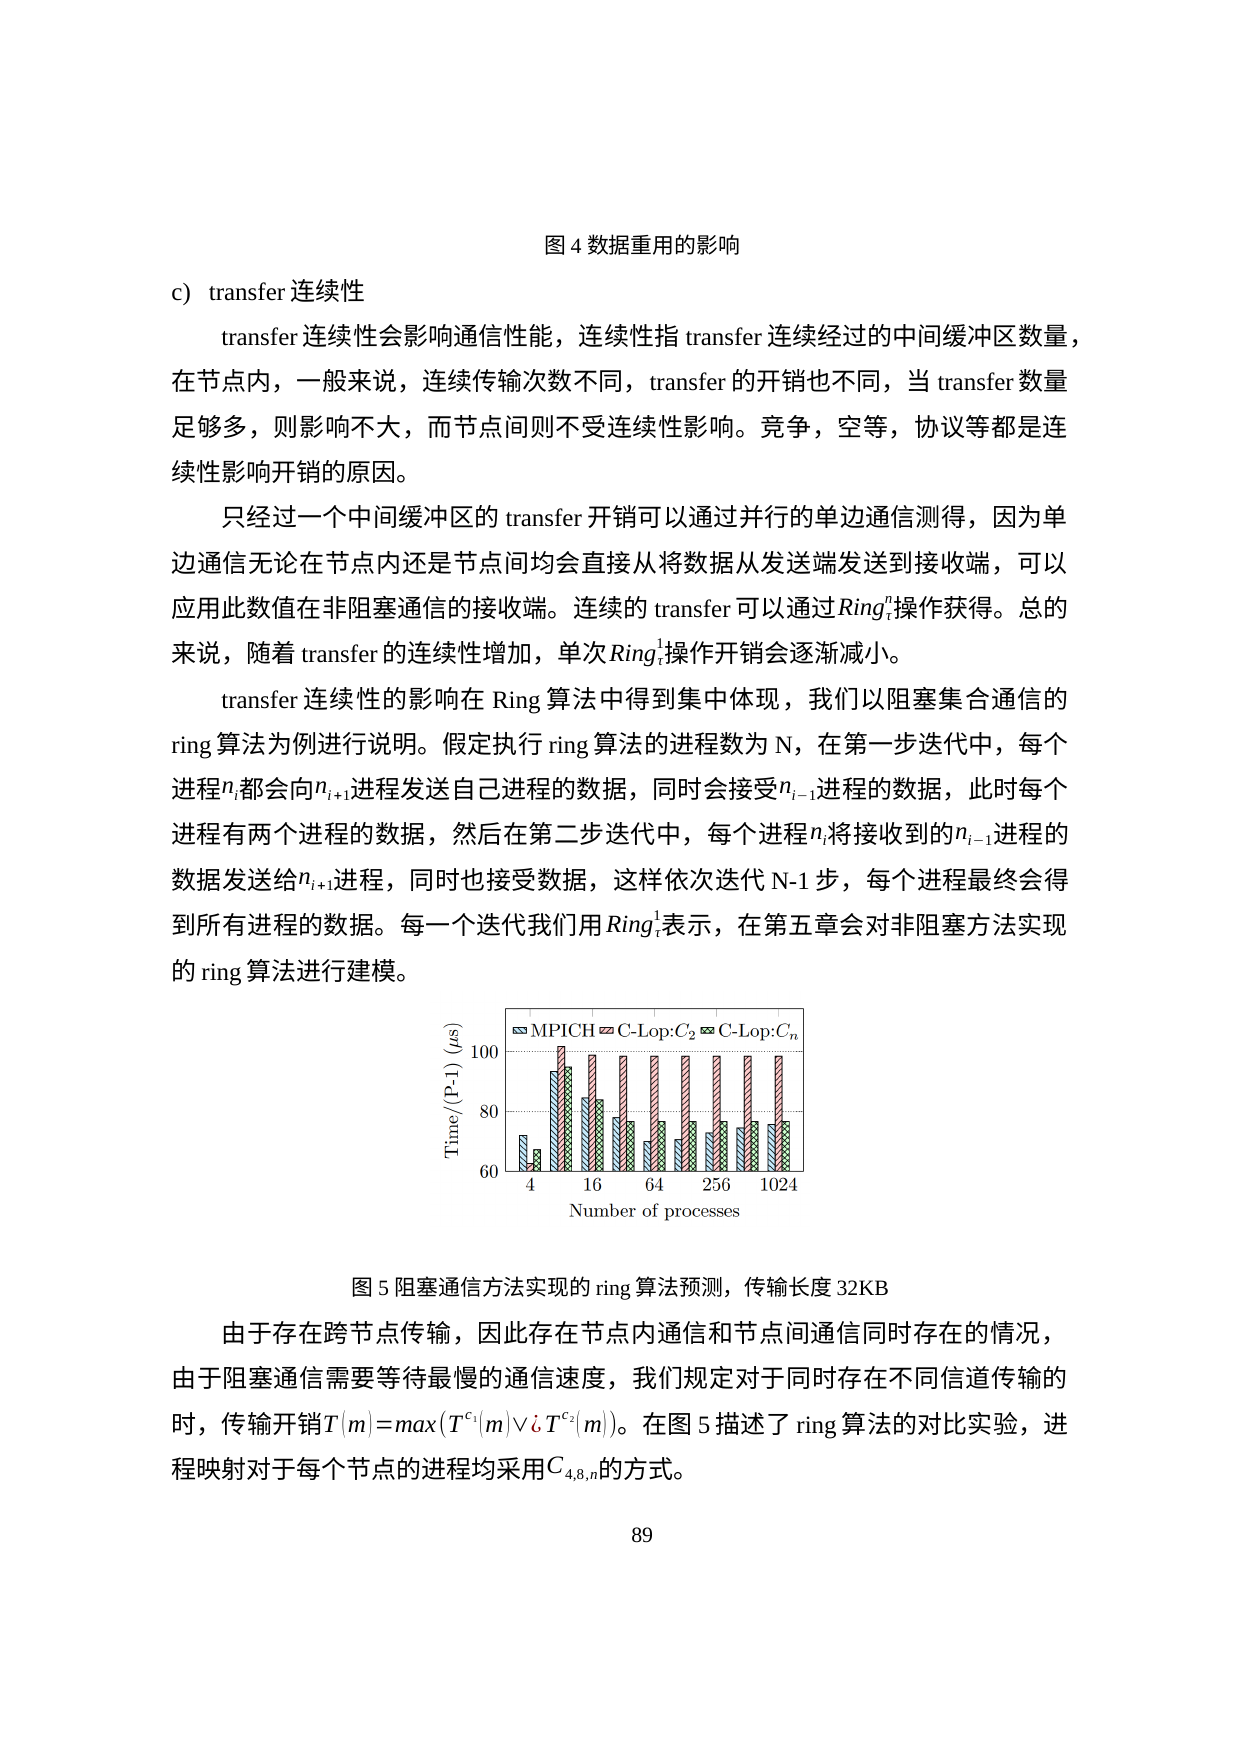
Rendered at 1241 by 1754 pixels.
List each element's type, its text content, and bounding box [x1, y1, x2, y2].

text 图5 阻塞通信方法实现的ring算法预测，传输长度32KB [171, 1264, 1069, 1309]
text 图4 数据重用的影响 [171, 221, 1069, 267]
picture [430, 991, 811, 1227]
text 由于存在跨节点传输，因此存在节点内通信和节点间通信同时存在的情况，由于阻塞通信需要等待最慢的通信速度，我们规定对于同时存在不同信道传输的时，传输开销。在图5描述了ring算法的对比实验，进程映射对于每个节点的进程均采用的方式。 [171, 1309, 1069, 1490]
text 只经过一个中间缓冲区的transfer开销可以通过并行的单边通信测得，因为单边通信无论在节点内还是节点间均会直接从将数据从发送端发送到接收端，可以应用此数值在非阻塞通信的接收端。连续的transfer可以通过操作获得。总的来说，随着transfer的连续性增加，单次操作开销会逐渐减小。 [171, 493, 1069, 674]
text transfer连续性的影响在Ring算法中得到集中体现，我们以阻塞集合通信的ring算法为例进行说明。假定执行ring算法的进程数为N，在第一步迭代中，每个进程都会向进程发送自己进程的数据，同时会接受进程的数据，此时每个进程有两个进程的数据，然后在第二步迭代中，每个进程将接收到的进程的数据发送给进程，同时也接受数据，这样依次迭代N-1步，每个进程最终会得到所有进程的数据。每一个迭代我们用表示，在第五章会对非阻塞方法实现的ring算法进行建模。 [171, 674, 1069, 992]
text transfer连续性会影响通信性能，连续性指transfer连续经过的中间缓冲区数量，在节点内，一般来说，连续传输次数不同，transfer的开销也不同，当transfer数量足够多，则影响不大，而节点间则不受连续性影响。竞争，空等，协议等都是连续性影响开销的原因。 [171, 312, 1069, 493]
list transfer连续性 [171, 267, 1069, 312]
